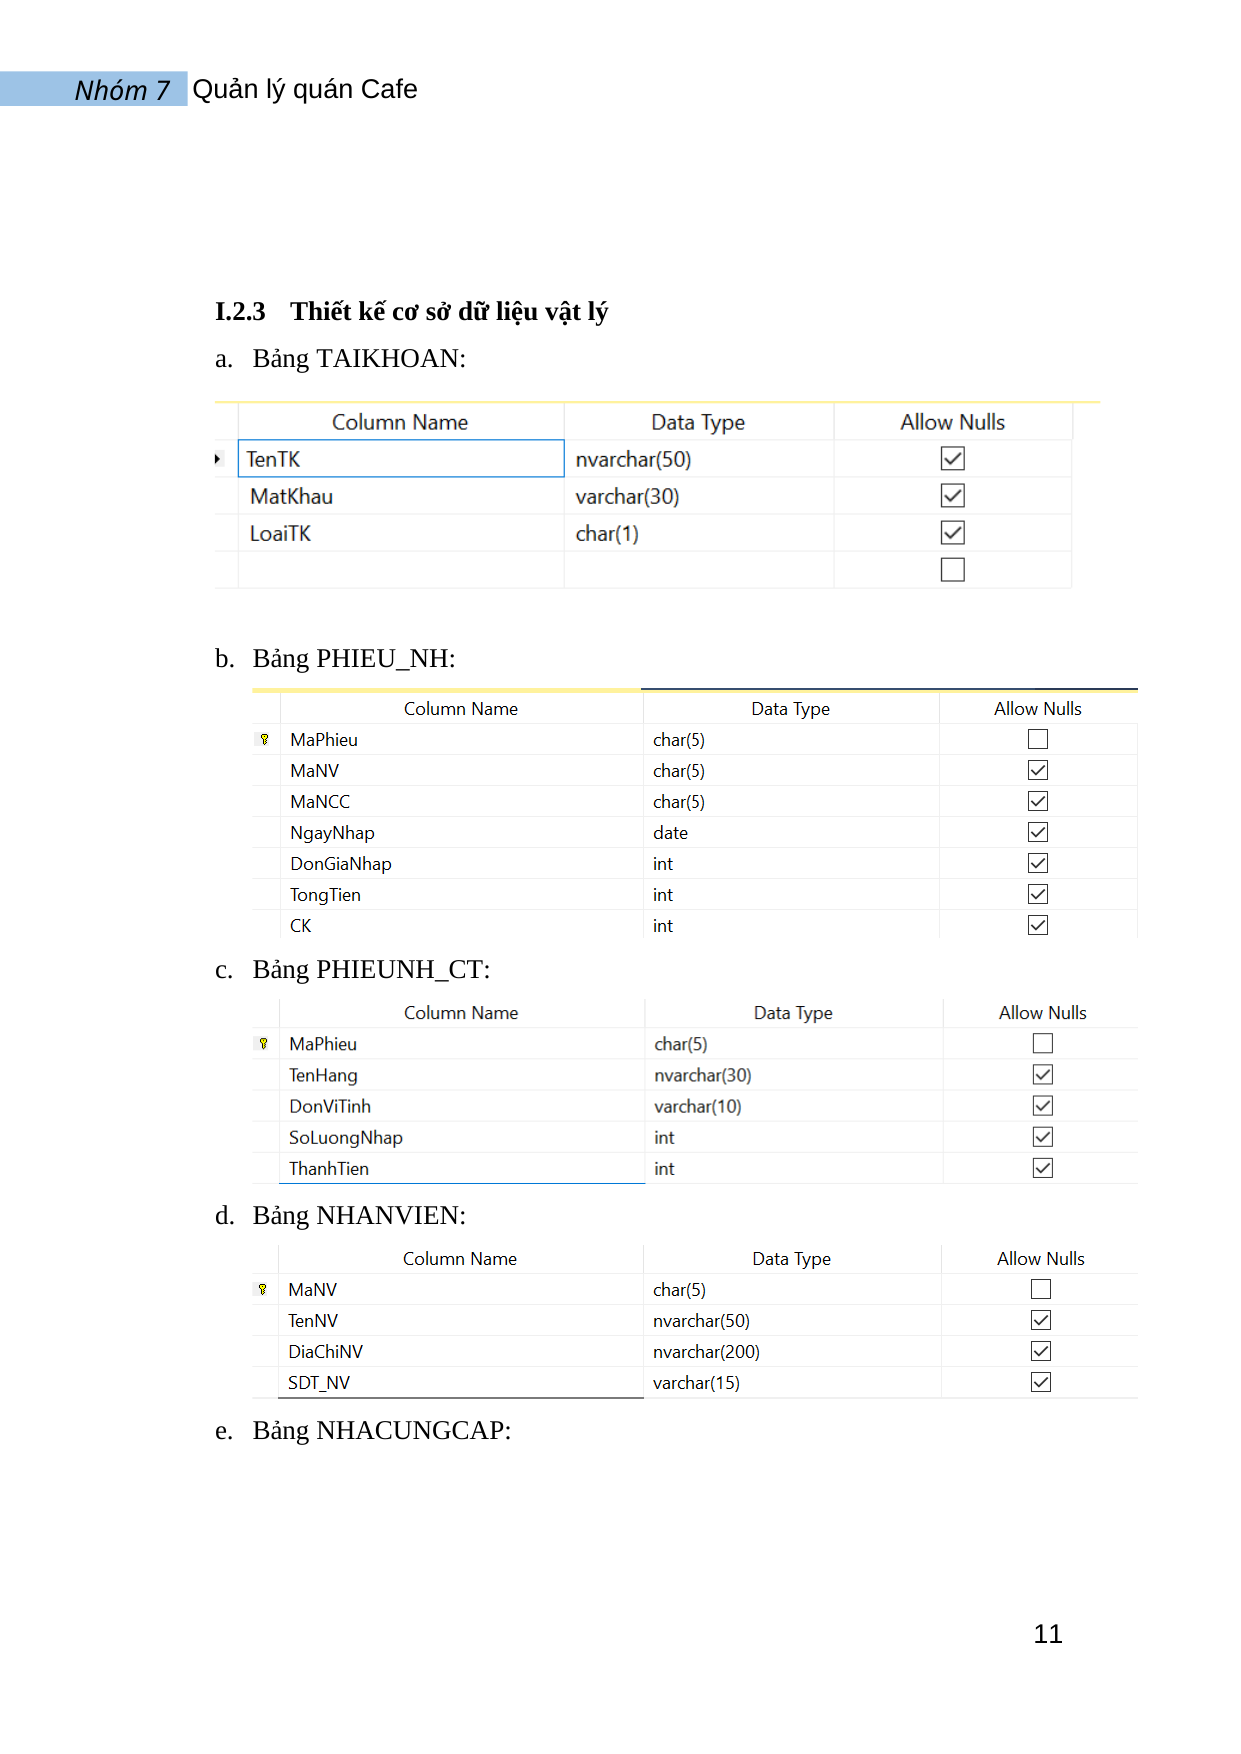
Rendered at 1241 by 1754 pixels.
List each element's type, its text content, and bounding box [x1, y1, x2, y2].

picture [214, 401, 1101, 614]
list Bảng TAIKHOAN: [215, 342, 1063, 373]
picture [252, 1245, 1138, 1399]
picture [252, 999, 1138, 1184]
list Bảng PHIEUNH_CT: [215, 953, 1063, 984]
list Bảng PHIEU_NH: [215, 642, 1063, 673]
list Bảng NHACUNGCAP: [215, 1414, 1063, 1445]
picture [252, 688, 1138, 938]
list Thiết kế cơ sở dữ liệu vật lý [215, 296, 1063, 327]
list Bảng NHANVIEN: [215, 1199, 1063, 1230]
